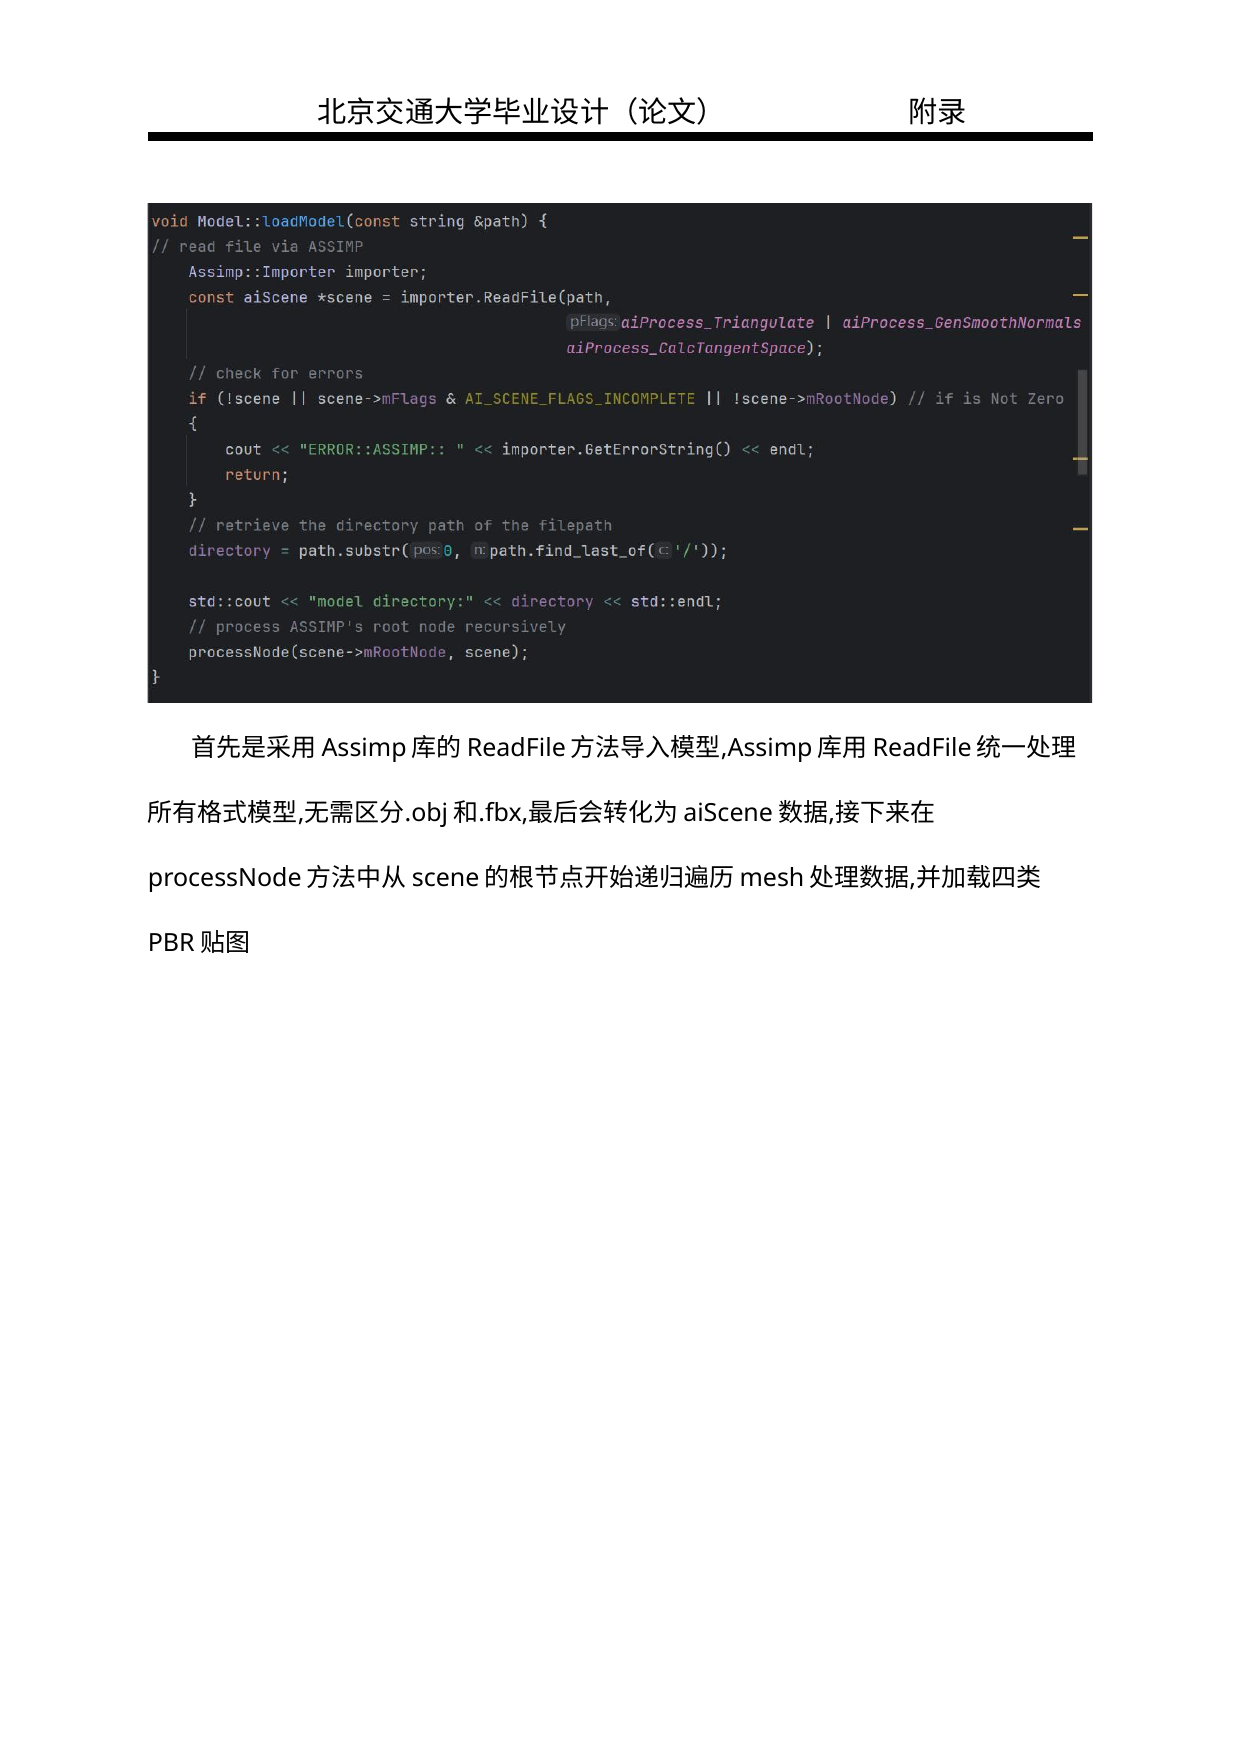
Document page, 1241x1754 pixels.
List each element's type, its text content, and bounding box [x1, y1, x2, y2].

text 首先是采用Assimp库的ReadFile方法导入模型,Assimp库用ReadFile统一处理所有格式模型,无需区分.obj和.fbx,最后会转化为aiScene数据,接下来在processNode方法中从scene的根节点开始递归遍历mesh处理数据,并加载四类PBR贴图 [148, 713, 1092, 973]
picture [147, 203, 1093, 703]
